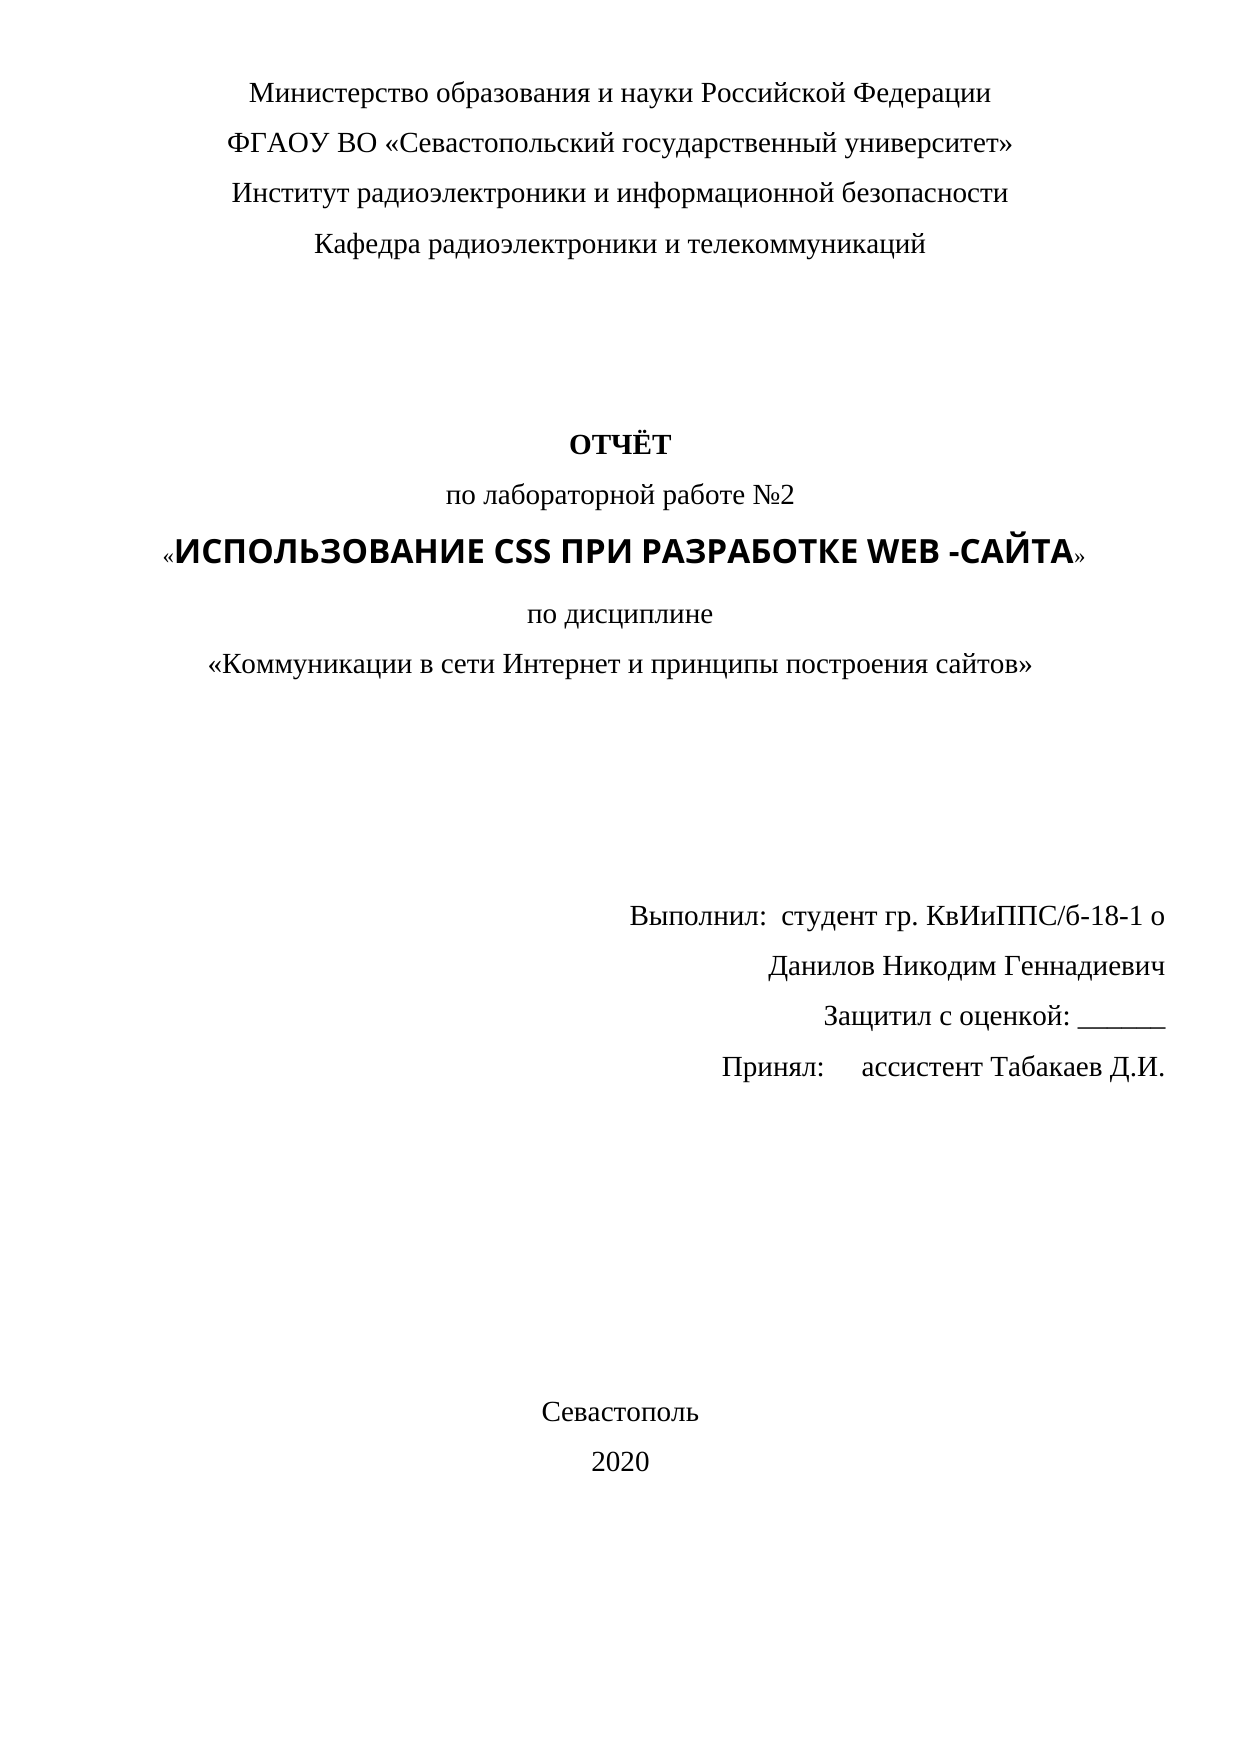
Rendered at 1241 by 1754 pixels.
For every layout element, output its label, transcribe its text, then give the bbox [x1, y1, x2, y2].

text Кафедра радиоэлектроники и телекоммуникаций [75, 226, 1165, 259]
text Севастополь [75, 1394, 1165, 1427]
text Институт радиоэлектроники и информационной безопасности [75, 176, 1165, 209]
text «ИСПОЛЬЗОВАНИЕ CSS ПРИ РАЗРАБОТКЕ WEB -САЙТА» [75, 528, 1165, 573]
text Принял: ассистент Табакаев Д.И. [75, 1049, 1165, 1082]
text ФГАОУ ВО «Севастопольский государственный университет» [75, 125, 1165, 159]
text ОТЧЁТ [75, 427, 1165, 461]
text 2020 [75, 1444, 1165, 1478]
text по лабораторной работе №2 [75, 477, 1165, 511]
text по дисциплине [75, 596, 1165, 629]
text Данилов Никодим Геннадиевич [75, 948, 1165, 982]
text Министерство образования и науки Российской Федерации [75, 75, 1165, 108]
text «Коммуникации в сети Интернет и принципы построения сайтов» [75, 646, 1165, 680]
text Выполнил: студент гр. КвИиППС/б-18-1 о [75, 898, 1165, 931]
text Защитил с оценкой: ______ [75, 998, 1165, 1032]
